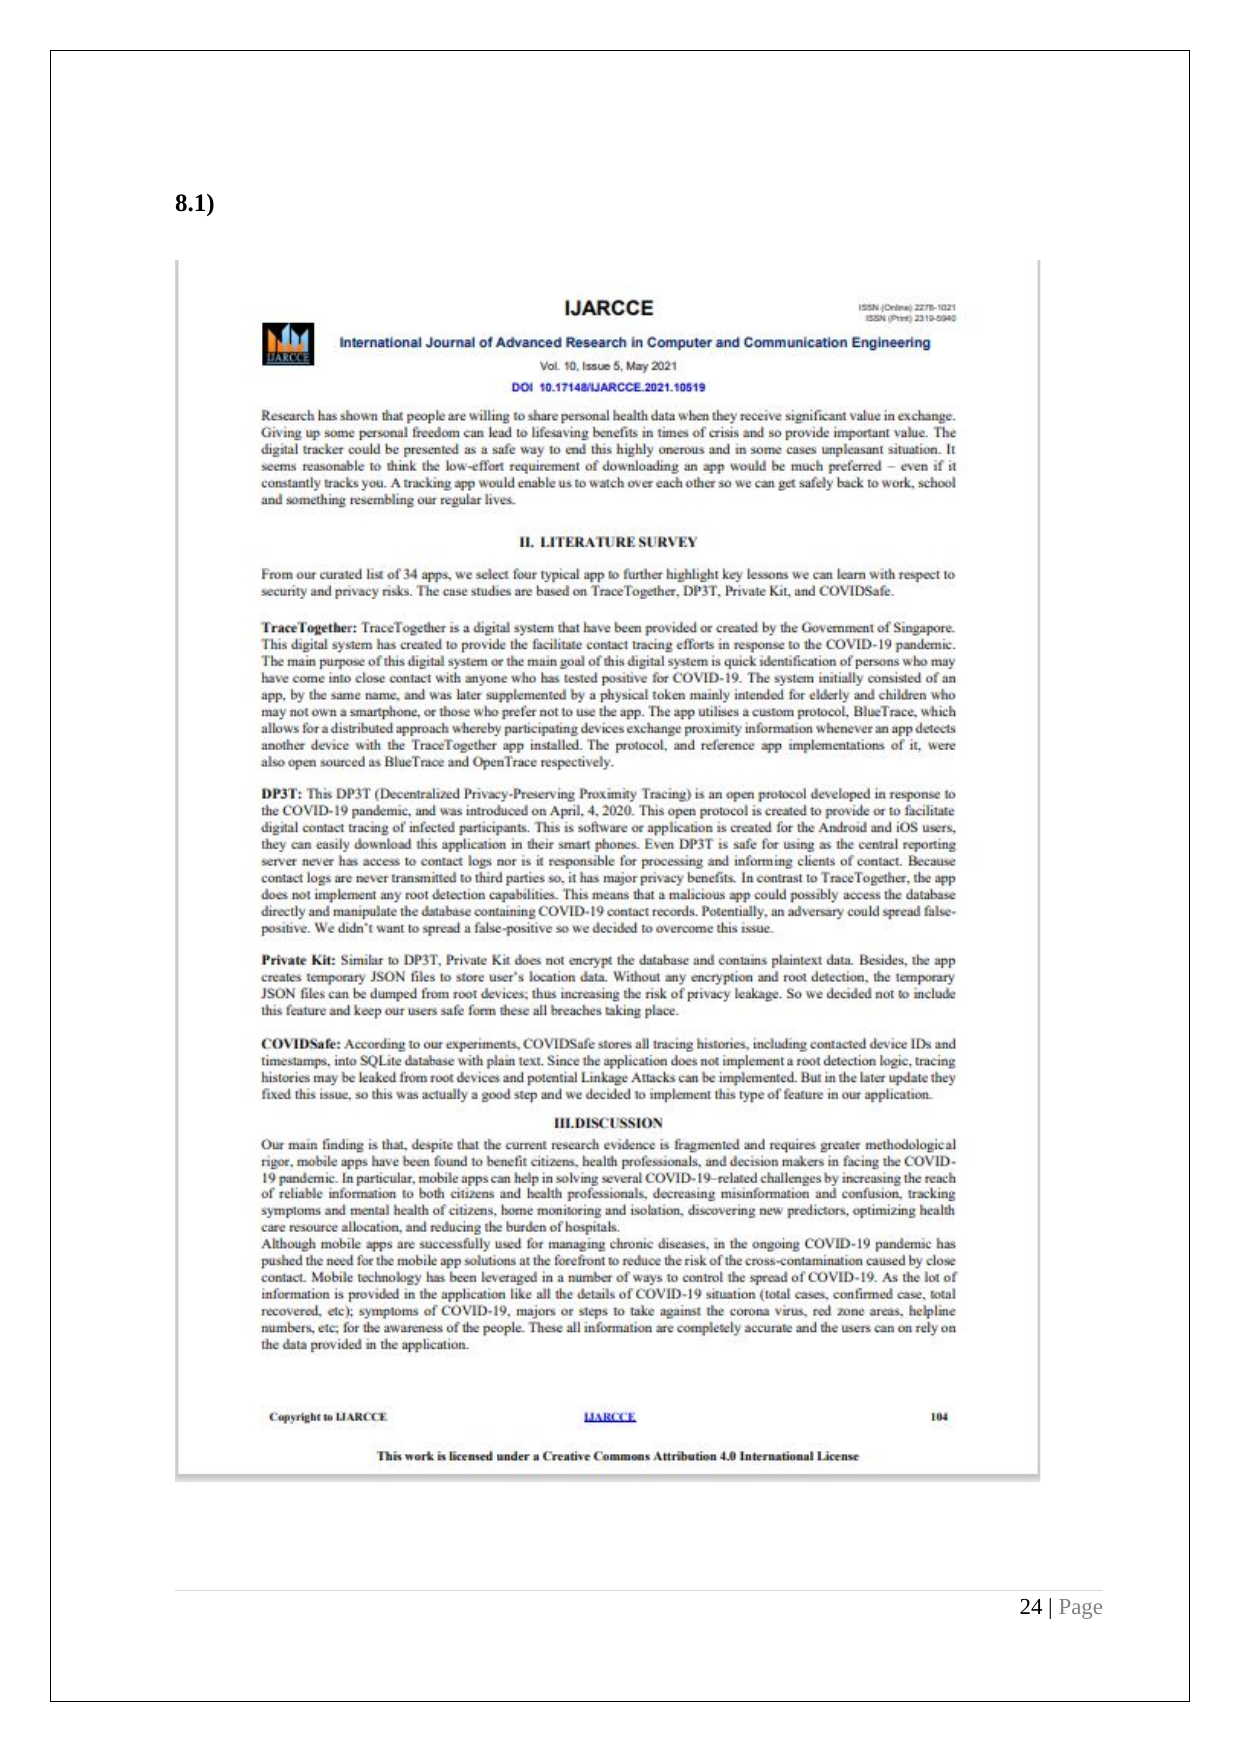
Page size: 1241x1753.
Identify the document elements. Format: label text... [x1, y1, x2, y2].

text 8.1) [175, 188, 1103, 217]
picture [175, 260, 1041, 1482]
